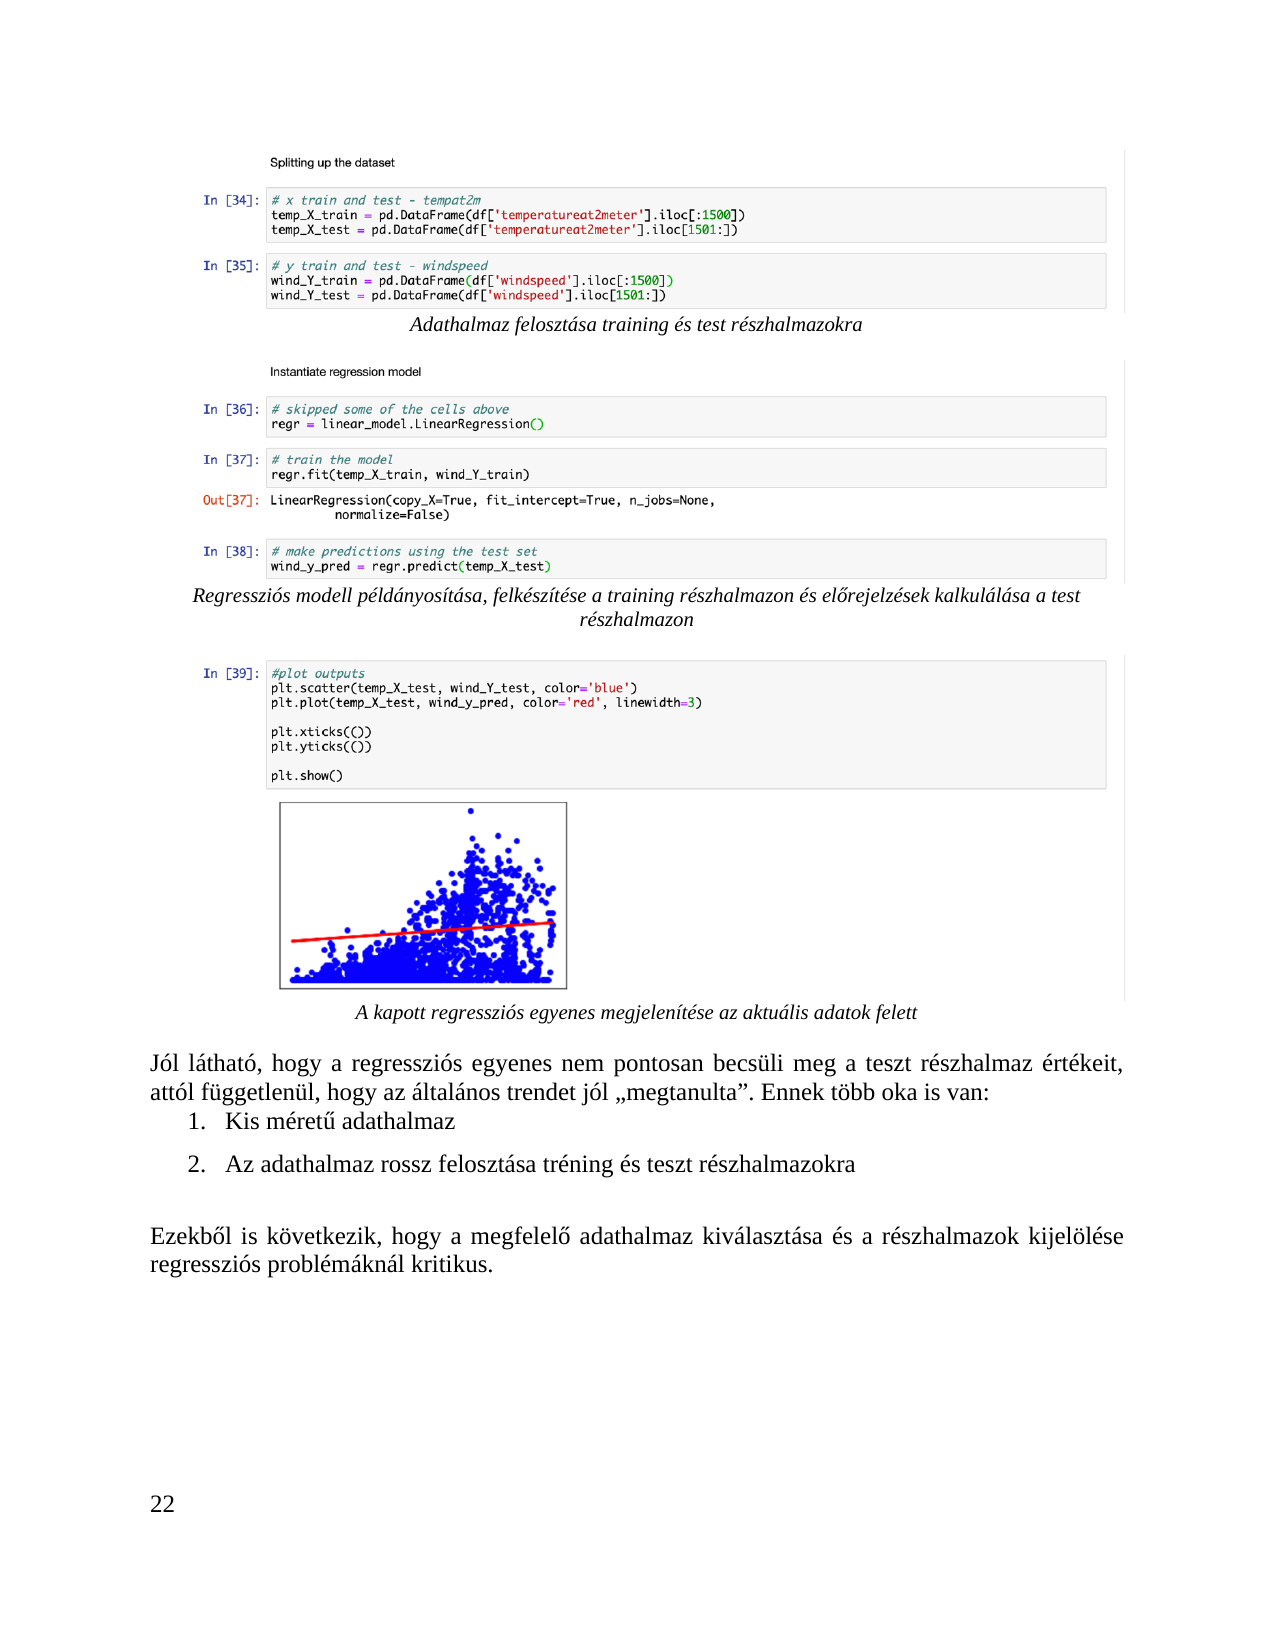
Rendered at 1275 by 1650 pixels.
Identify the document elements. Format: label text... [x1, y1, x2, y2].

text Regressziós modell példányosítása, felkészítése a training részhalmazon és előrejelzések kalkulálása a test részhalmazon [150, 583, 1125, 631]
picture [150, 150, 1125, 313]
text A kapott regressziós egyenes megjelenítése az aktuális adatok felett [150, 1001, 1125, 1024]
picture [150, 655, 1125, 1001]
text Adathalmaz felosztása training és test részhalmazokra [150, 313, 1125, 336]
list Kis méretű adathalmaz [187, 1106, 1125, 1134]
picture [150, 360, 1125, 583]
text Jól látható, hogy a regressziós egyenes nem pontosan becsüli meg a teszt részhalmaz értékeit, attól függetlenül, hogy az általános trendet jól „megtanulta”. Ennek több oka is van: [150, 1048, 1125, 1106]
text Ezekből is következik, hogy a megfelelő adathalmaz kiválasztása és a részhalmazok kijelölése regressziós problémáknál kritikus. [150, 1221, 1125, 1278]
list Az adathalmaz rossz felosztása tréning és teszt részhalmazokra [187, 1149, 1125, 1178]
